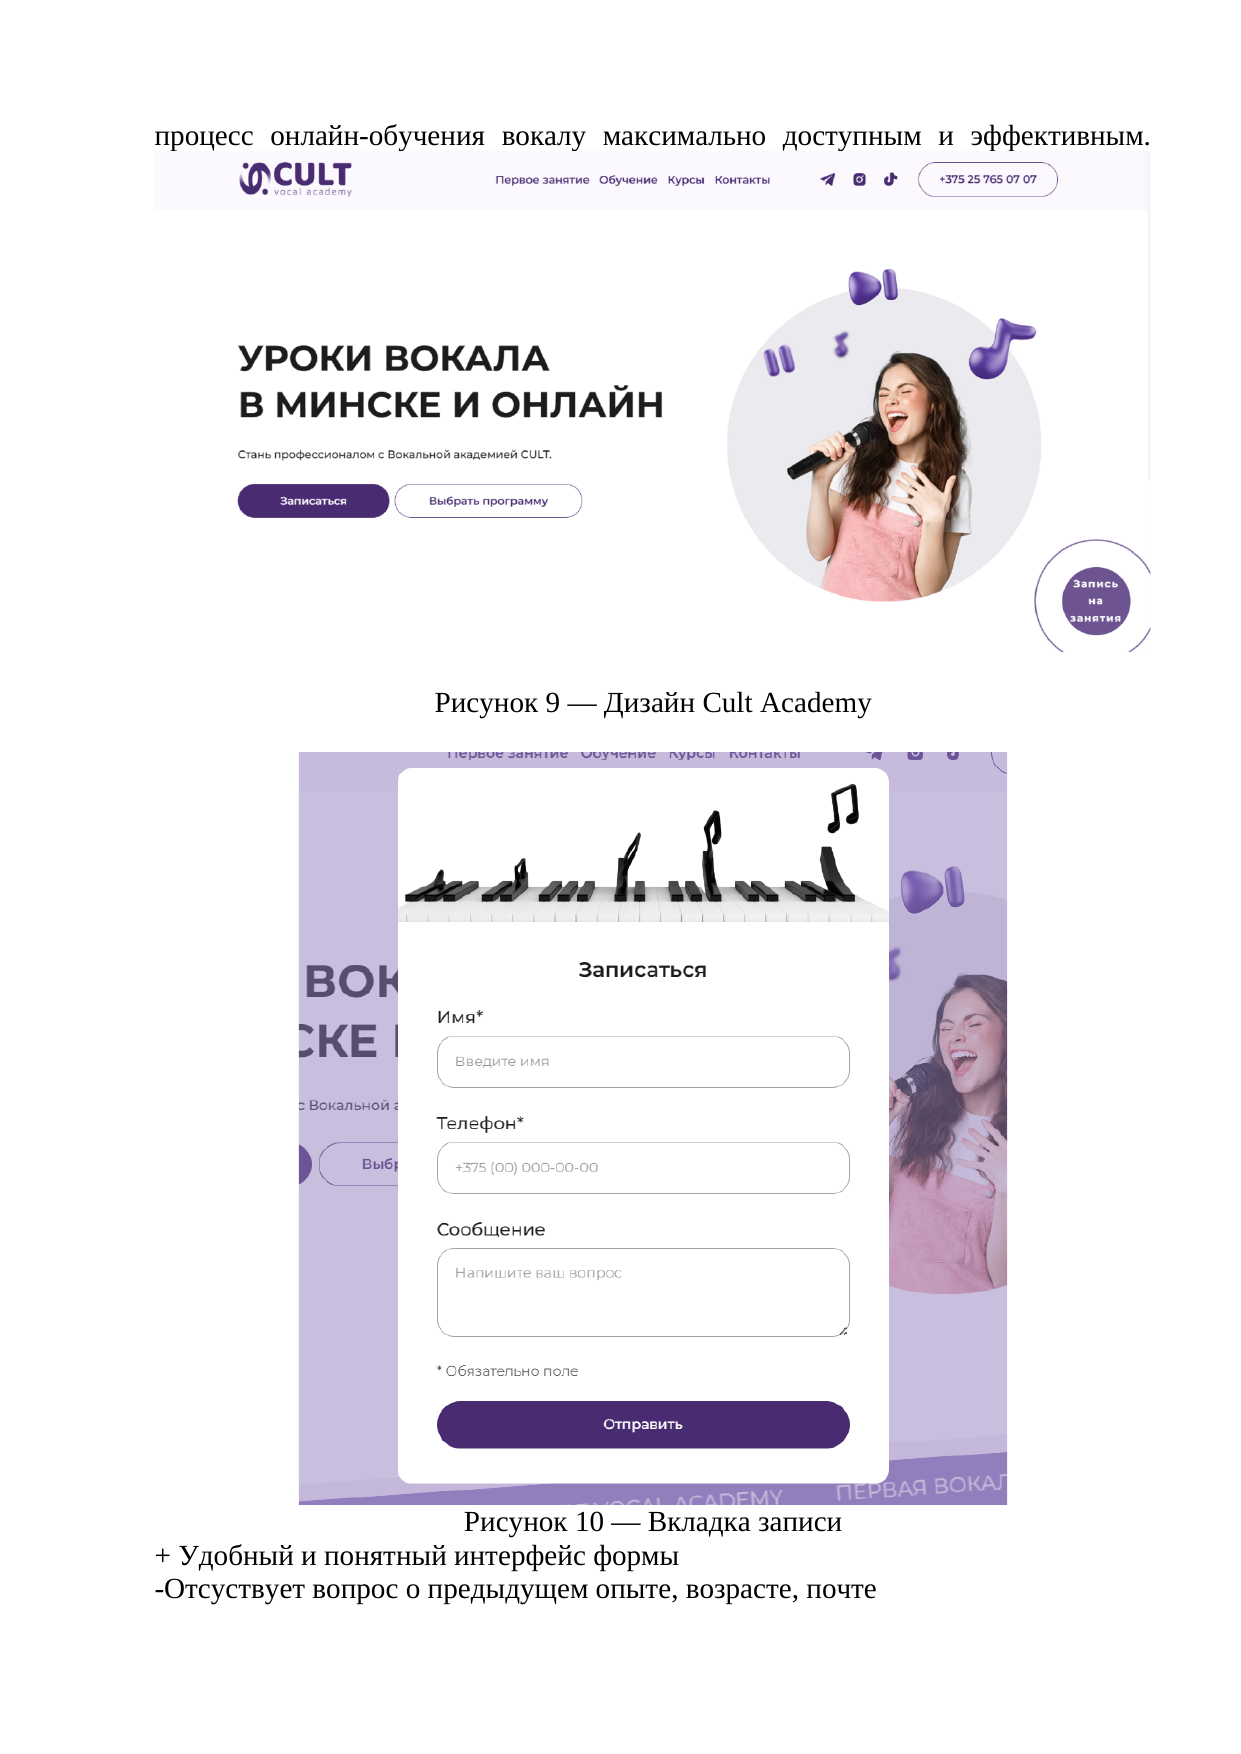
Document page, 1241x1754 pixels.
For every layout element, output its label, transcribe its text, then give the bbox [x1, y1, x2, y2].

picture [298, 752, 1008, 1505]
text Рисунок 9 — Дизайн Cult Academy [154, 686, 1152, 719]
text + Удобный и понятный интерфейс формы [154, 1538, 1152, 1572]
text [154, 118, 1152, 652]
text Рисунок 10 — Вкладка записи [154, 1504, 1152, 1538]
picture [154, 151, 1151, 652]
text -Отсуствует вопрос о предыдущем опыте, возрасте, почте [154, 1572, 1152, 1605]
